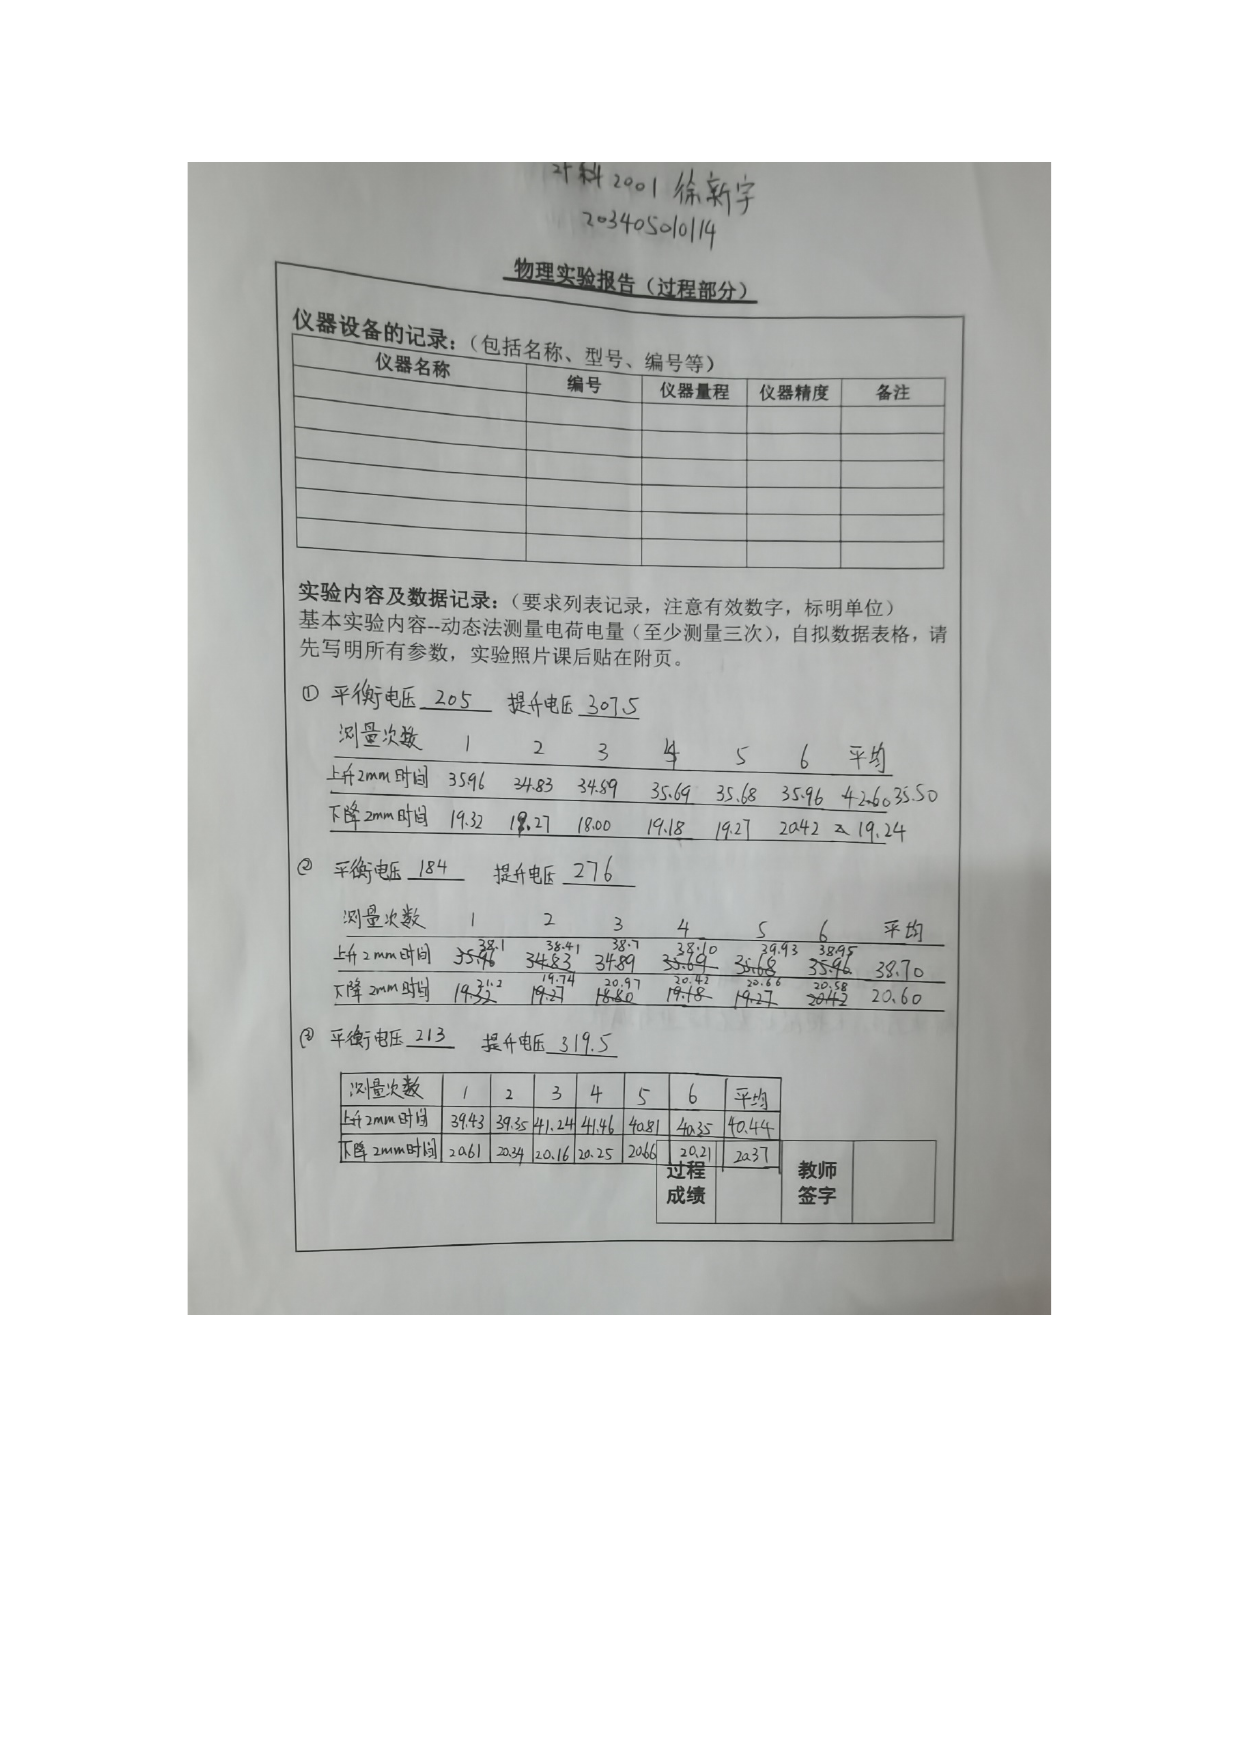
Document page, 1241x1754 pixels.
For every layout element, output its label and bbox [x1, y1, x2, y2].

picture [187, 162, 1052, 1315]
